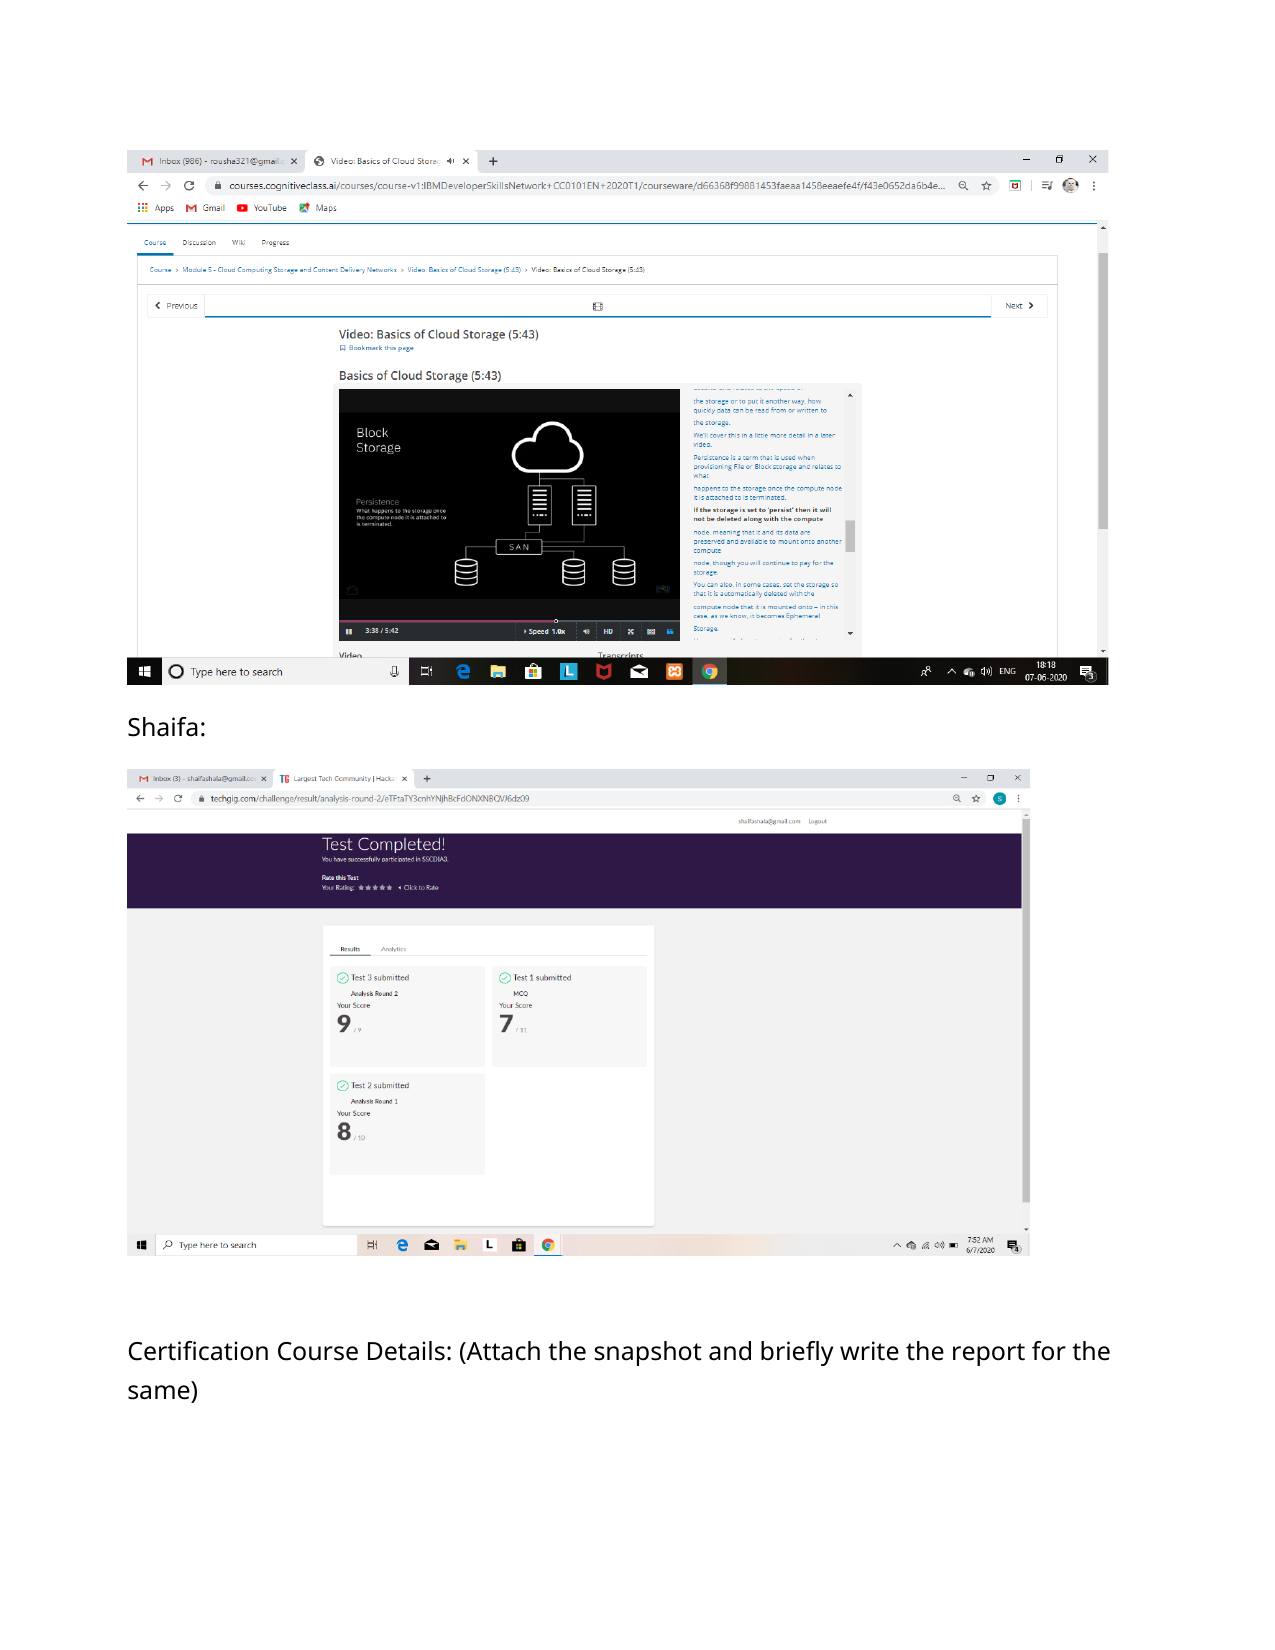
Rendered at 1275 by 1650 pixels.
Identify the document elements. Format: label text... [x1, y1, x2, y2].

picture [127, 150, 1109, 685]
picture [127, 769, 1031, 1256]
text Certification Course Details: (Attach the snapshot and briefly write the report for the same) [127, 1333, 1150, 1407]
text Shaifa: [127, 709, 1150, 743]
